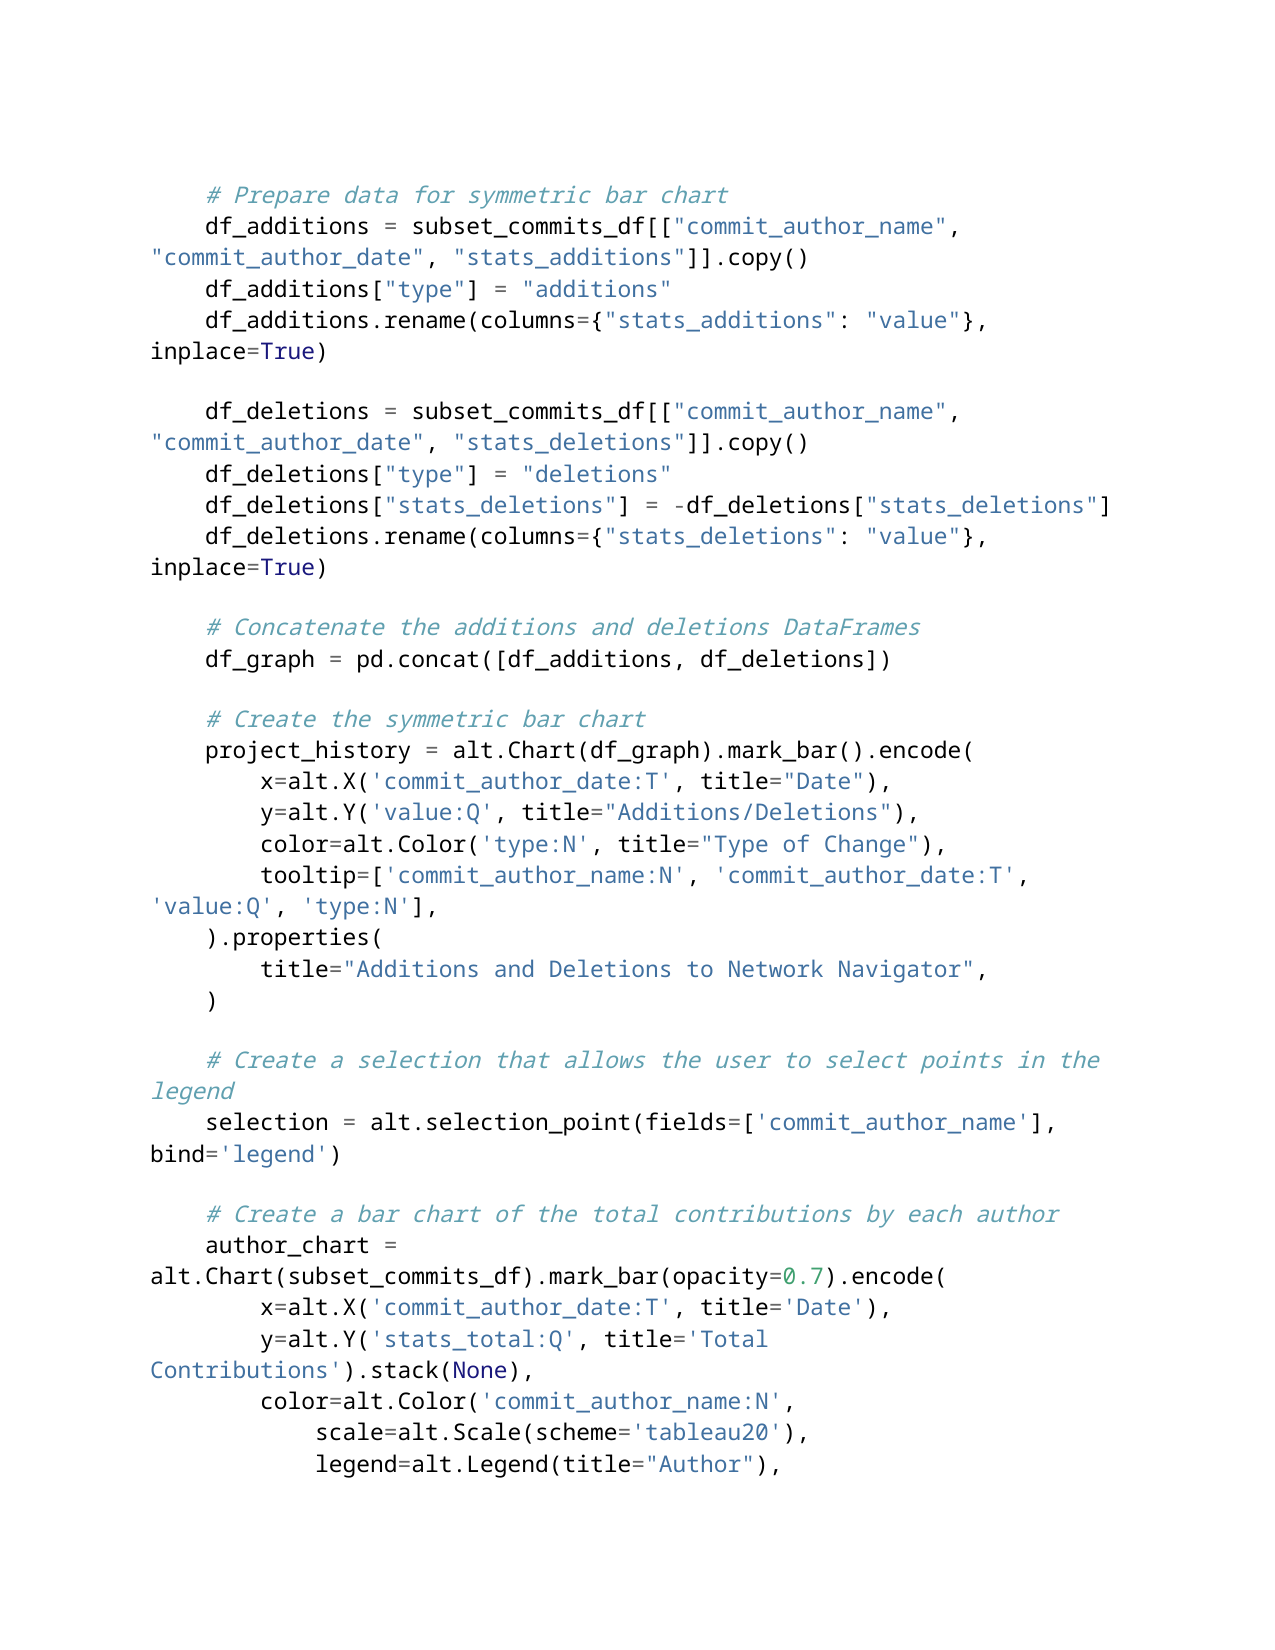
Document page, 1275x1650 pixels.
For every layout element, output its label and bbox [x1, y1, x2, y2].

text [150, 150, 1125, 1479]
